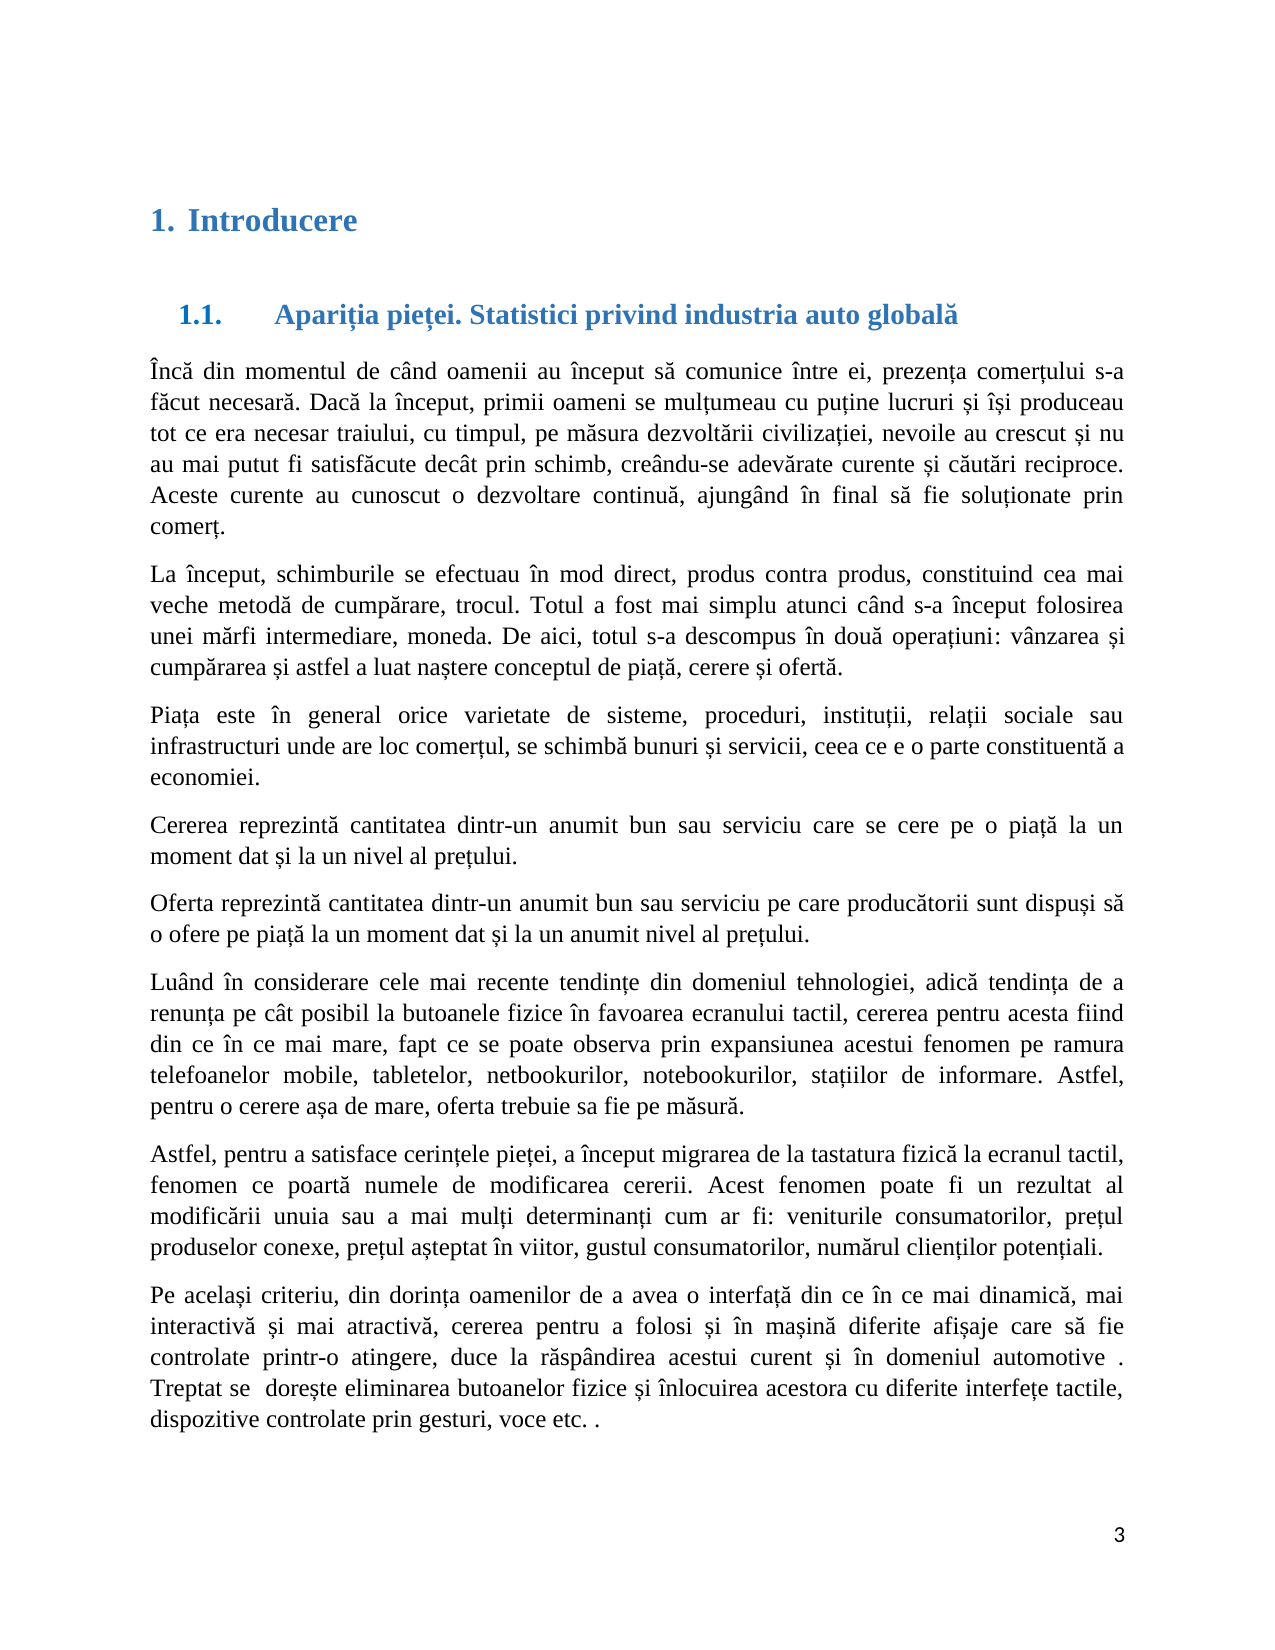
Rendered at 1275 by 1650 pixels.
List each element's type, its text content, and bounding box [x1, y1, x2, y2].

subtitle Introducere [150, 200, 1125, 238]
text Astfel, pentru a satisface cerințele pieței, a început migrarea de la tastatura fizică la ecranul tactil, fenomen ce poartă numele de modificarea cererii. Acest fenomen poate fi un rezultat al modificării unuia sau a mai mulți determinanți cum ar fi: veniturile consumatorilor, prețul produselor conexe, prețul așteptat în viitor, gustul consumatorilor, numărul clienților potențiali. [150, 1139, 1125, 1261]
text Pe același criteriu, din dorința oamenilor de a avea o interfață din ce în ce mai dinamică, mai interactivă și mai atractivă, cererea pentru a folosi și în mașină diferite afișaje care să fie controlate printr-o atingere, duce la răspândirea acestui curent și în domeniul automotive . Treptat se dorește eliminarea butoanelor fizice și înlocuirea acestora cu diferite interfețe tactile, dispozitive controlate prin gesturi, voce etc. . [150, 1280, 1125, 1433]
text La început, schimburile se efectuau în mod direct, produs contra produs, constituind cea mai veche metodă de cumpărare, trocul. Totul a fost mai simplu atunci când s-a început folosirea unei mărfi intermediare, moneda. De aici, totul s-a descompus în două operațiuni: vânzarea și cumpărarea și astfel a luat naștere conceptul de piață, cerere și ofertă. [150, 559, 1125, 681]
text Încă din momentul de când oamenii au început să comunice între ei, prezența comerțului s-a făcut necesară. Dacă la început, primii oameni se mulțumeau cu puține lucruri și își produceau tot ce era necesar traiului, cu timpul, pe măsura dezvoltării civilizației, nevoile au crescut și nu au mai putut fi satisfăcute decât prin schimb, creându-se adevărate curente și căutări reciproce. Aceste curente au cunoscut o dezvoltare continuă, ajungând în final să fie soluționate prin comerț. [150, 356, 1125, 540]
text Piața este în general orice varietate de sisteme, proceduri, instituții, relații sociale sau infrastructuri unde are loc comerțul, se schimbă bunuri și servicii, ceea ce e o parte constituentă a economiei. [150, 700, 1125, 791]
text Cererea reprezintă cantitatea dintr-un anumit bun sau serviciu care se cere pe o piață la un moment dat și la un nivel al prețului. [150, 810, 1125, 869]
subtitle Apariția pieței. Statistici privind industria auto globală [178, 297, 1125, 330]
text Oferta reprezintă cantitatea dintr-un anumit bun sau serviciu pe care producătorii sunt dispuși să o ofere pe piață la un moment dat și la un anumit nivel al prețului. [150, 888, 1125, 948]
text Luând în considerare cele mai recente tendințe din domeniul tehnologiei, adică tendința de a renunța pe cât posibil la butoanele fizice în favoarea ecranului tactil, cererea pentru acesta fiind din ce în ce mai mare, fapt ce se poate observa prin expansiunea acestui fenomen pe ramura telefoanelor mobile, tabletelor, netbookurilor, notebookurilor, stațiilor de informare. Astfel, pentru o cerere așa de mare, oferta trebuie sa fie pe măsură. [150, 967, 1125, 1120]
